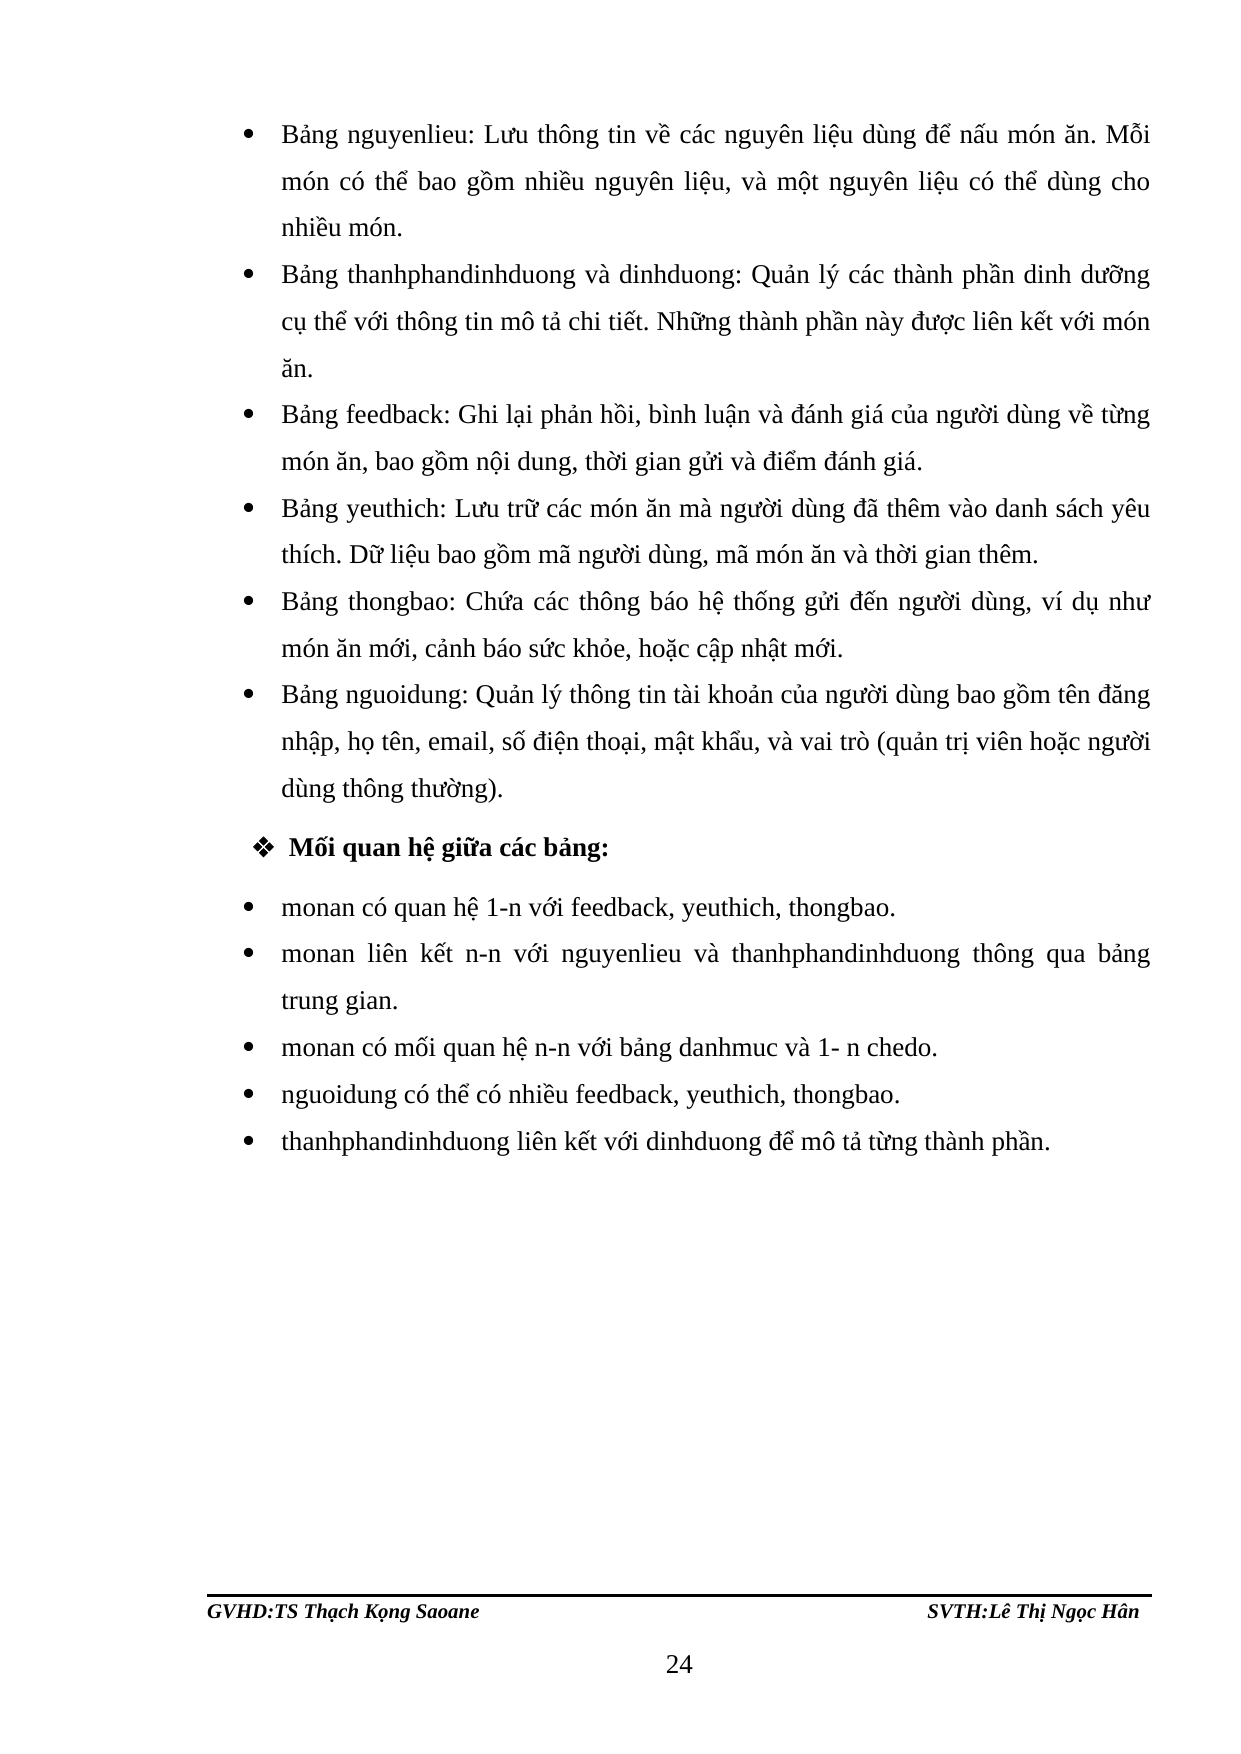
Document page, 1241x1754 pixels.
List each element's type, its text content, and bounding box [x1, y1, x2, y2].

list monan liên kết n-n với nguyenlieu và thanhphandinhduong thông qua bảng trung gian. [244, 937, 1152, 1015]
list Mối quan hệ giữa các bảng: [251, 831, 1152, 862]
list monan có mối quan hệ n-n với bảng danhmuc và 1- n chedo. [244, 1031, 1152, 1062]
list monan có quan hệ 1-n với feedback, yeuthich, thongbao. [244, 891, 1152, 922]
list Bảng yeuthich: Lưu trữ các món ăn mà người dùng đã thêm vào danh sách yêu thích. Dữ liệu bao gồm mã người dùng, mã món ăn và thời gian thêm. [244, 492, 1152, 570]
list Bảng feedback: Ghi lại phản hồi, bình luận và đánh giá của người dùng về từng món ăn, bao gồm nội dung, thời gian gửi và điểm đánh giá. [244, 398, 1152, 476]
list thanhphandinhduong liên kết với dinhduong để mô tả từng thành phần. [244, 1125, 1152, 1156]
list Bảng nguyenlieu: Lưu thông tin về các nguyên liệu dùng để nấu món ăn. Mỗi món có thể bao gồm nhiều nguyên liệu, và một nguyên liệu có thể dùng cho nhiều món. [244, 118, 1152, 243]
list Bảng thanhphandinhduong và dinhduong: Quản lý các thành phần dinh dưỡng cụ thể với thông tin mô tả chi tiết. Những thành phần này được liên kết với món ăn. [244, 258, 1152, 383]
list Bảng thongbao: Chứa các thông báo hệ thống gửi đến người dùng, ví dụ như món ăn mới, cảnh báo sức khỏe, hoặc cập nhật mới. [244, 585, 1152, 663]
list Bảng nguoidung: Quản lý thông tin tài khoản của người dùng bao gồm tên đăng nhập, họ tên, email, số điện thoại, mật khẩu, và vai trò (quản trị viên hoặc người dùng thông thường). [244, 679, 1152, 803]
list nguoidung có thể có nhiều feedback, yeuthich, thongbao. [244, 1078, 1152, 1109]
